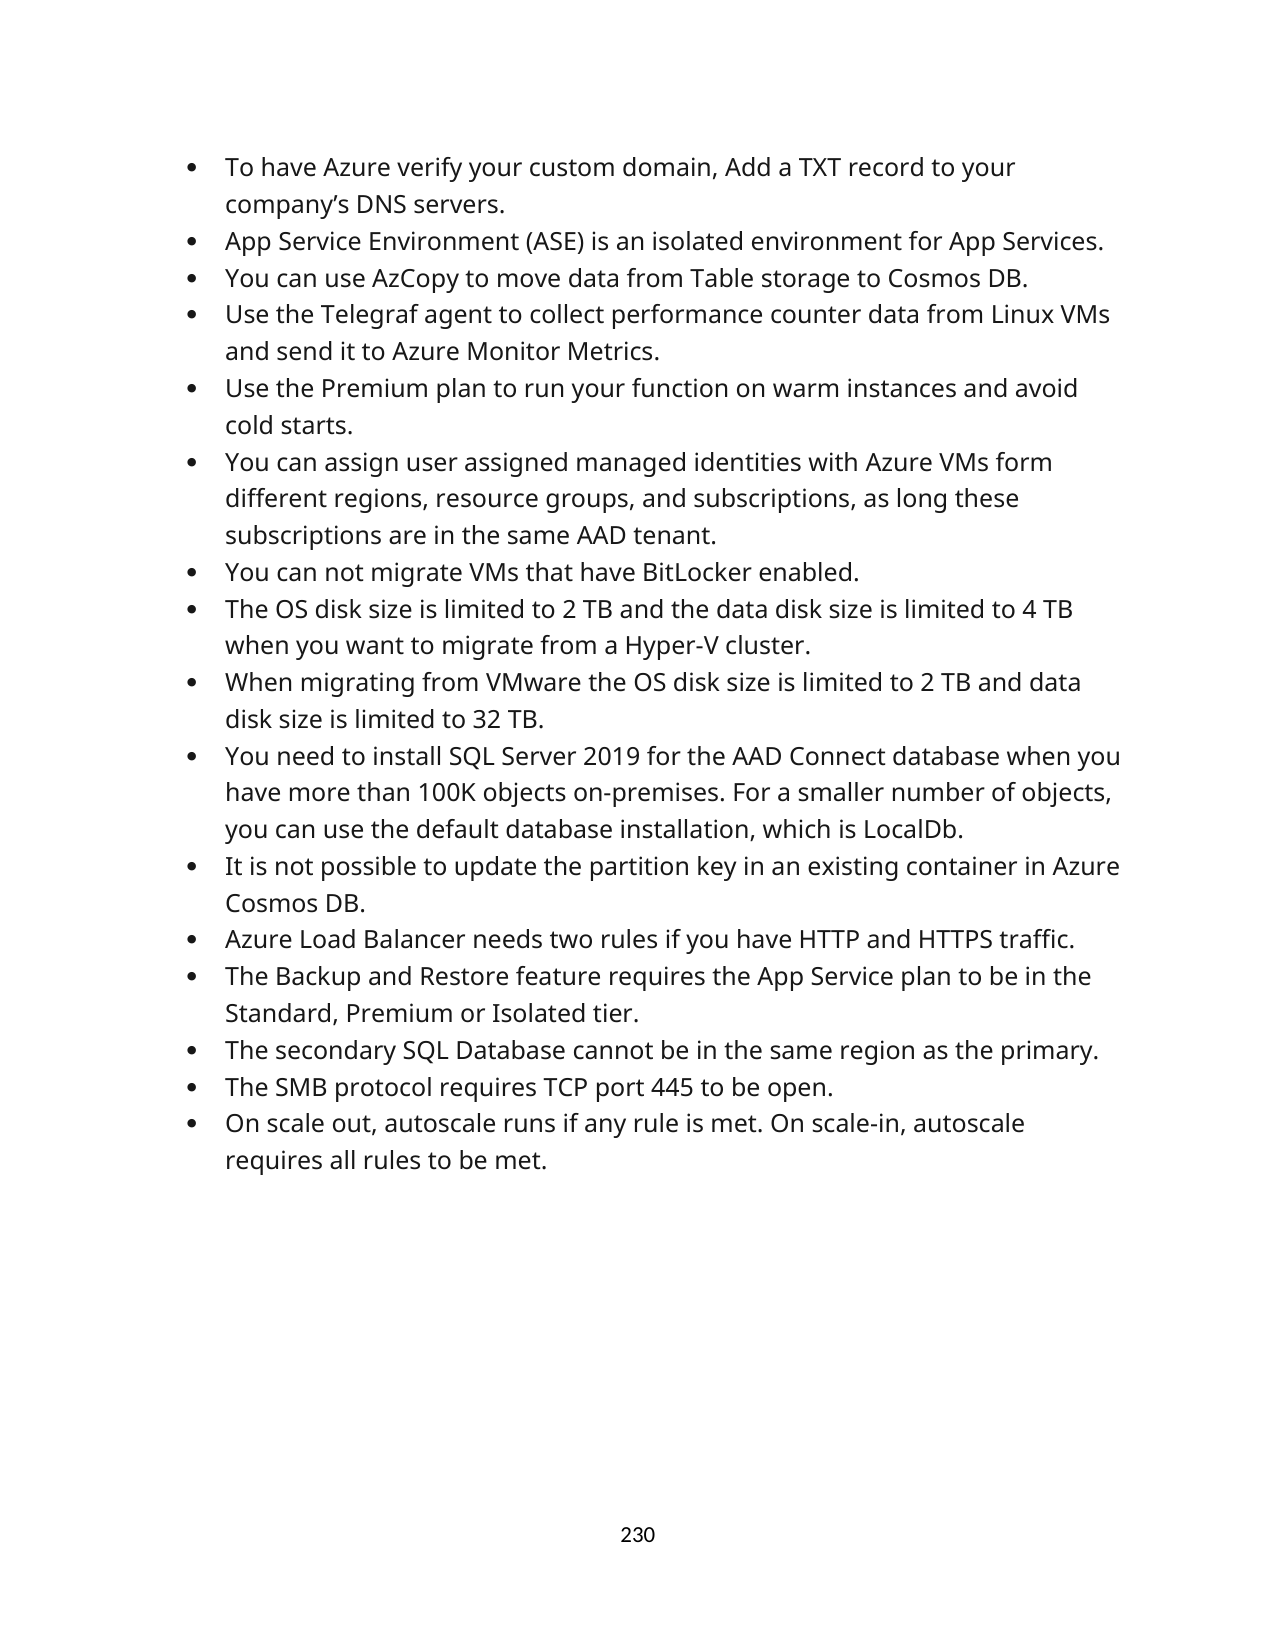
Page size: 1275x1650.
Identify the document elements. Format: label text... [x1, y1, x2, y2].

list You can use AzCopy to move data from Table storage to Cosmos DB. [187, 260, 1125, 294]
list App Service Environment (ASE) is an isolated environment for App Services. [187, 223, 1125, 258]
list To have Azure verify your custom domain, Add a TXT record to your company’s DNS servers. [187, 150, 1125, 221]
list On scale out, autoscale runs if any rule is met. On scale-in, autoscale requires all rules to be met. [187, 1106, 1125, 1177]
list Azure Load Balancer needs two rules if you have HTTP and HTTPS traffic. [187, 922, 1125, 956]
list You need to install SQL Server 2019 for the AAD Connect database when you have more than 100K objects on-premises. For a smaller number of objects, you can use the default database installation, which is LocalDb. [187, 738, 1125, 846]
list The SMB protocol requires TCP port 445 to be open. [187, 1069, 1125, 1103]
list The Backup and Restore feature requires the App Service plan to be in the Standard, Premium or Isolated tier. [187, 959, 1125, 1030]
list The secondary SQL Database cannot be in the same region as the primary. [187, 1032, 1125, 1067]
list When migrating from VMware the OS disk size is limited to 2 TB and data disk size is limited to 32 TB. [187, 665, 1125, 736]
list Use the Premium plan to run your function on warm instances and avoid cold starts. [187, 371, 1125, 441]
list Use the Telegraf agent to collect performance counter data from Linux VMs and send it to Azure Monitor Metrics. [187, 297, 1125, 368]
list You can not migrate VMs that have BitLocker enabled. [187, 554, 1125, 588]
list It is not possible to update the partition key in an existing container in Azure Cosmos DB. [187, 849, 1125, 919]
list You can assign user assigned managed identities with Azure VMs form different regions, resource groups, and subscriptions, as long these subscriptions are in the same AAD tenant. [187, 444, 1125, 552]
list The OS disk size is limited to 2 TB and the data disk size is limited to 4 TB when you want to migrate from a Hyper-V cluster. [187, 591, 1125, 662]
